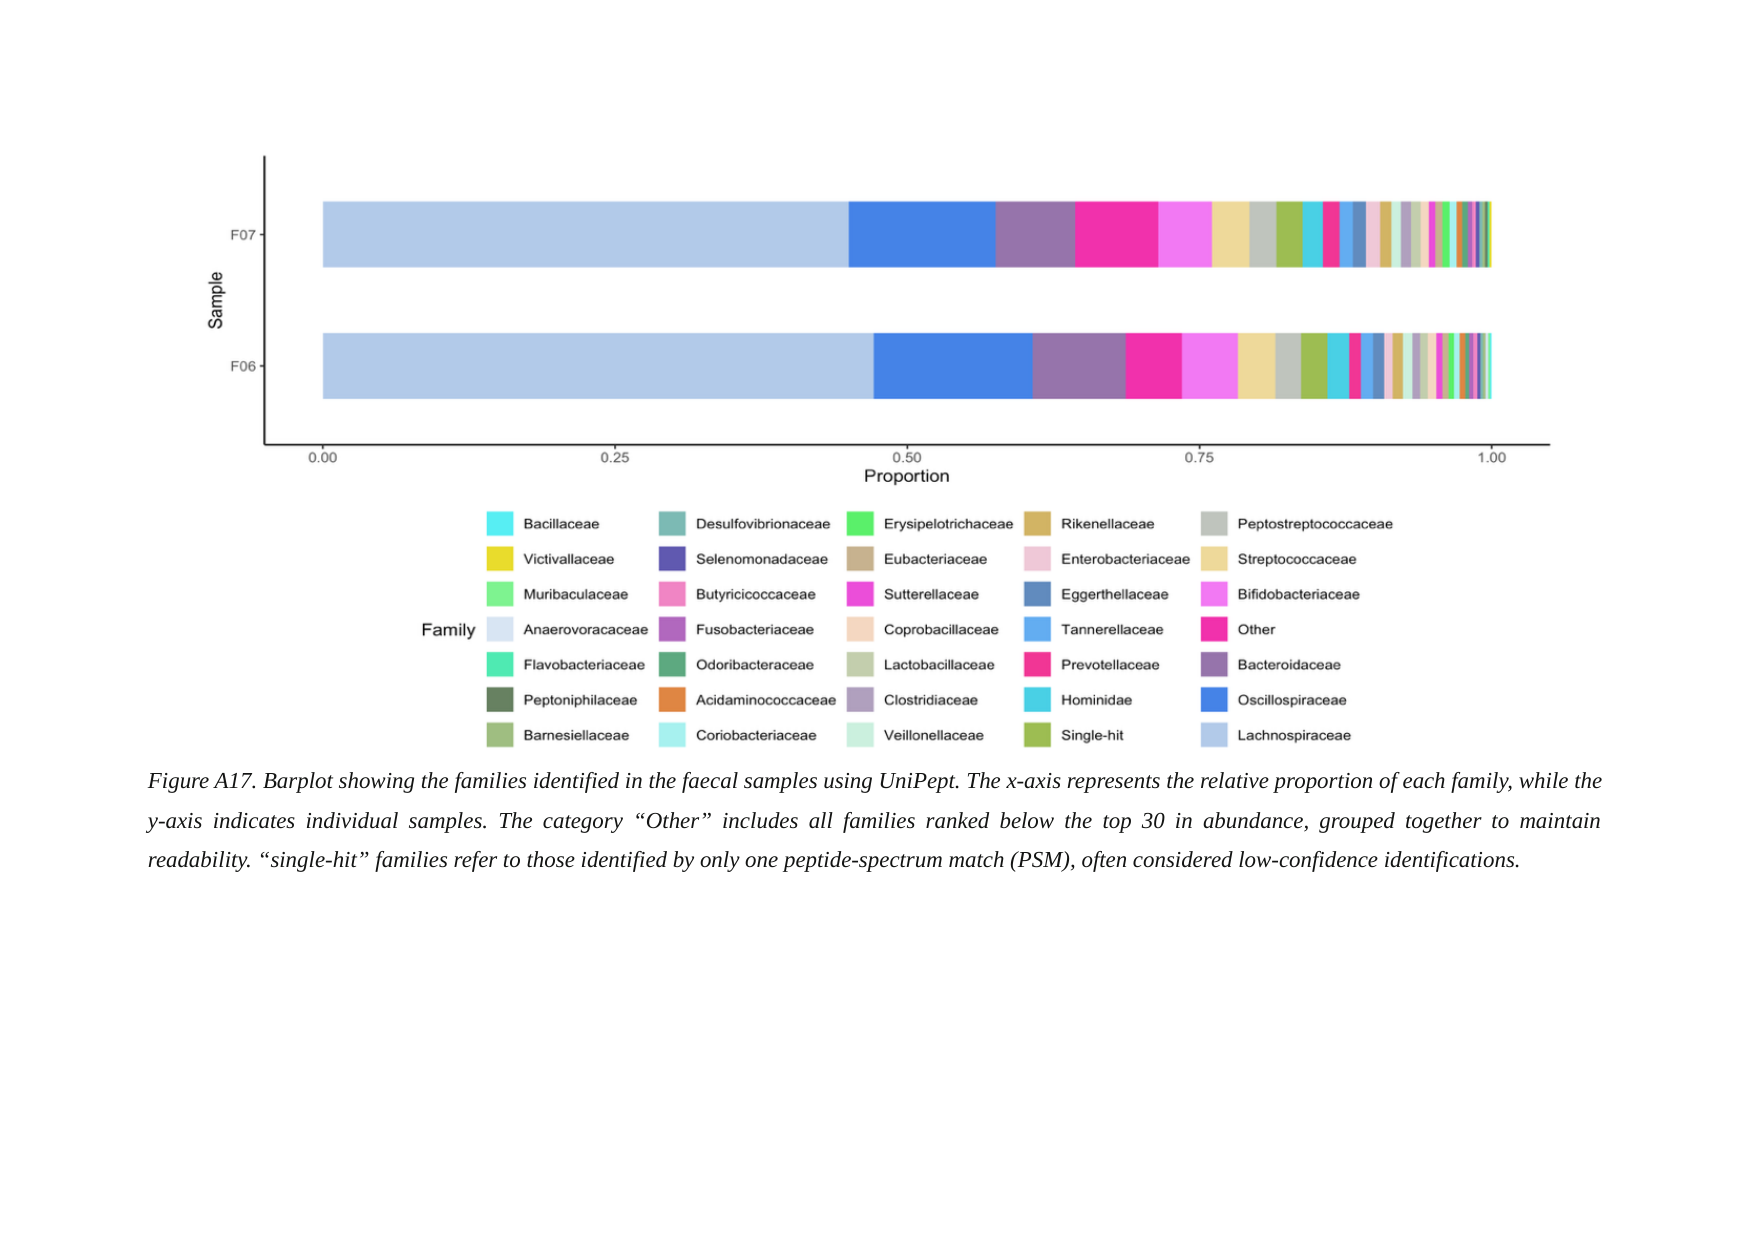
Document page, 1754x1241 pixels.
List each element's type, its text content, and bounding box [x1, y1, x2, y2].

picture [193, 147, 1556, 754]
